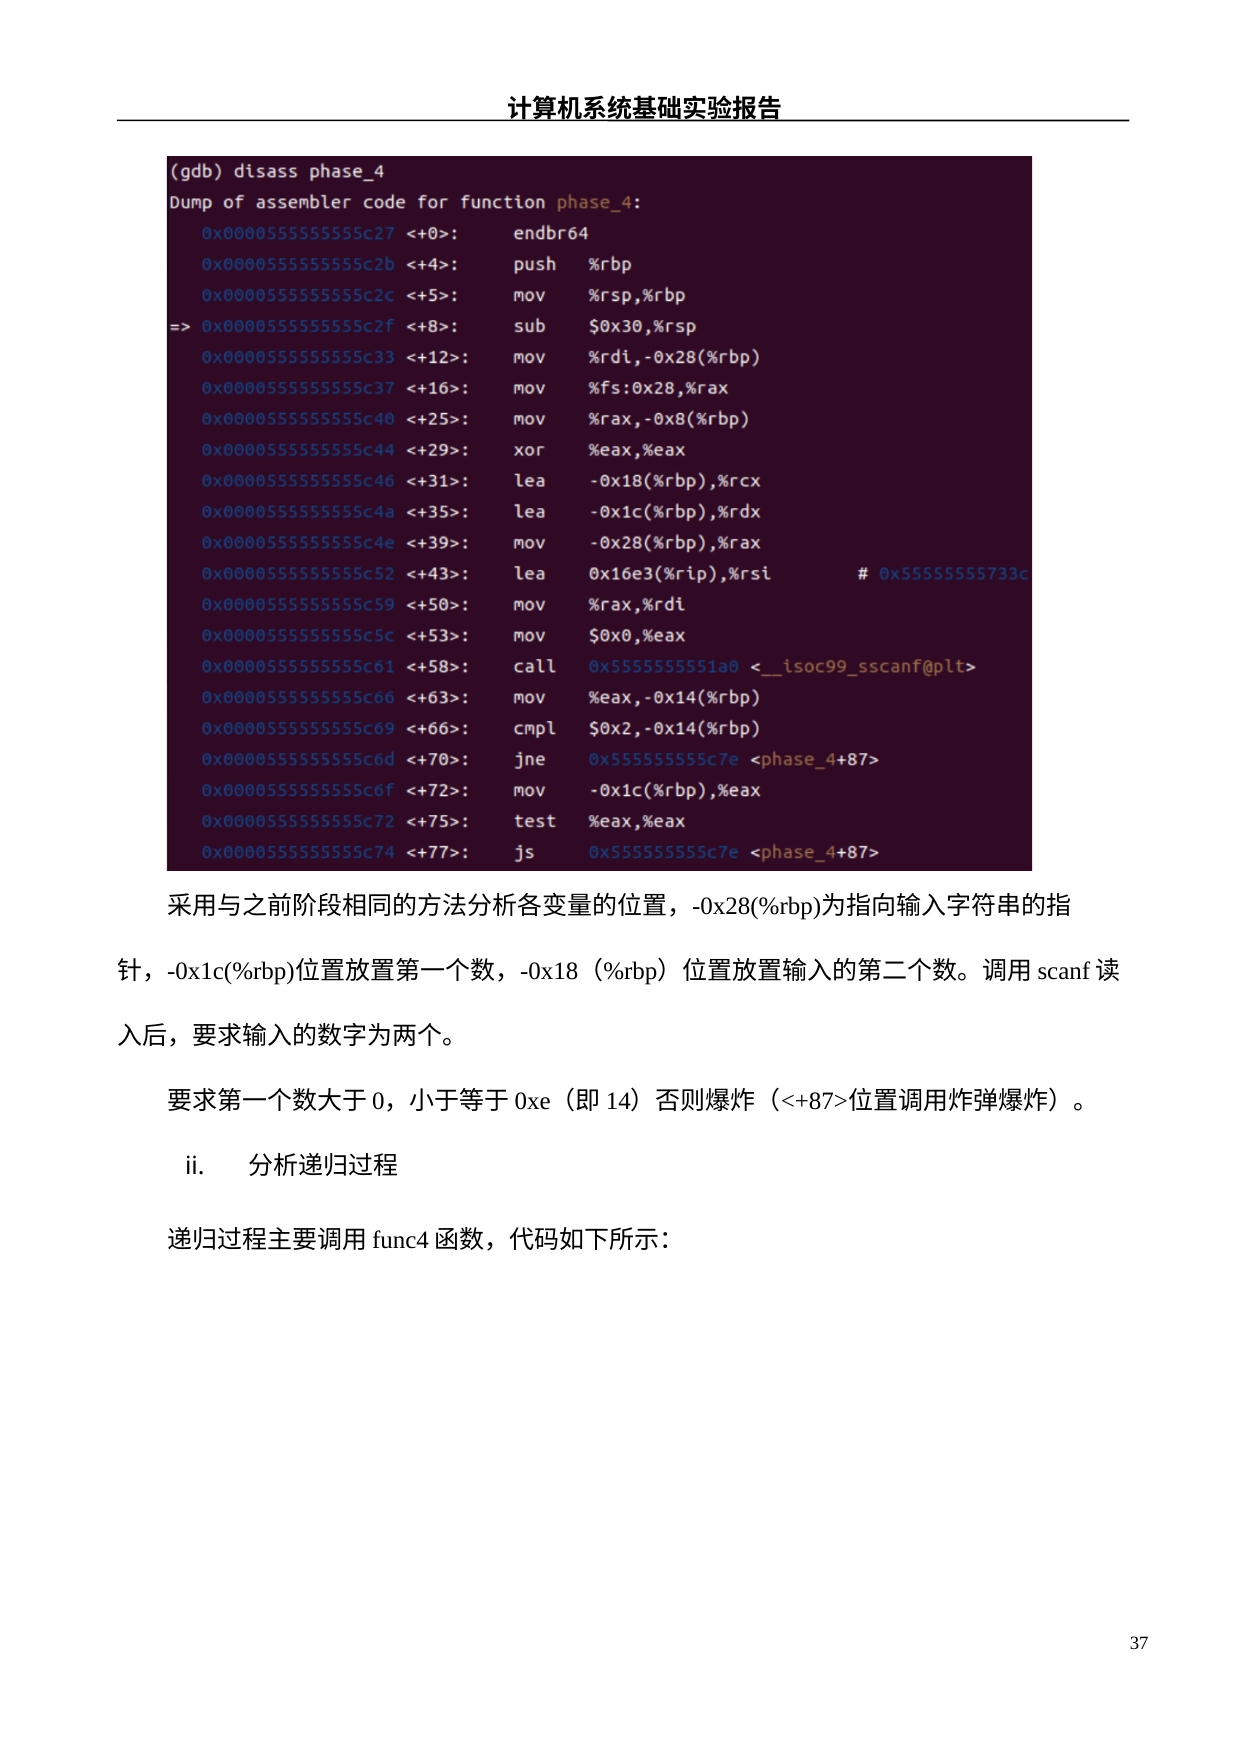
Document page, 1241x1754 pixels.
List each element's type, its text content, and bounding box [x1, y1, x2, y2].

text 要求第一个数大于0，小于等于0xe（即14）否则爆炸（<+87>位置调用炸弹爆炸）。 [117, 1066, 1123, 1131]
text 采用与之前阶段相同的方法分析各变量的位置，-0x28(%rbp)为指向输入字符串的指针，-0x1c(%rbp)位置放置第一个数，-0x18（%rbp）位置放置输入的第二个数。调用scanf读入后，要求输入的数字为两个。 [117, 871, 1123, 1066]
list 分析递归过程 [204, 1131, 1123, 1196]
picture [166, 156, 1033, 871]
text 递归过程主要调用func4函数，代码如下所示： [117, 1206, 1123, 1271]
